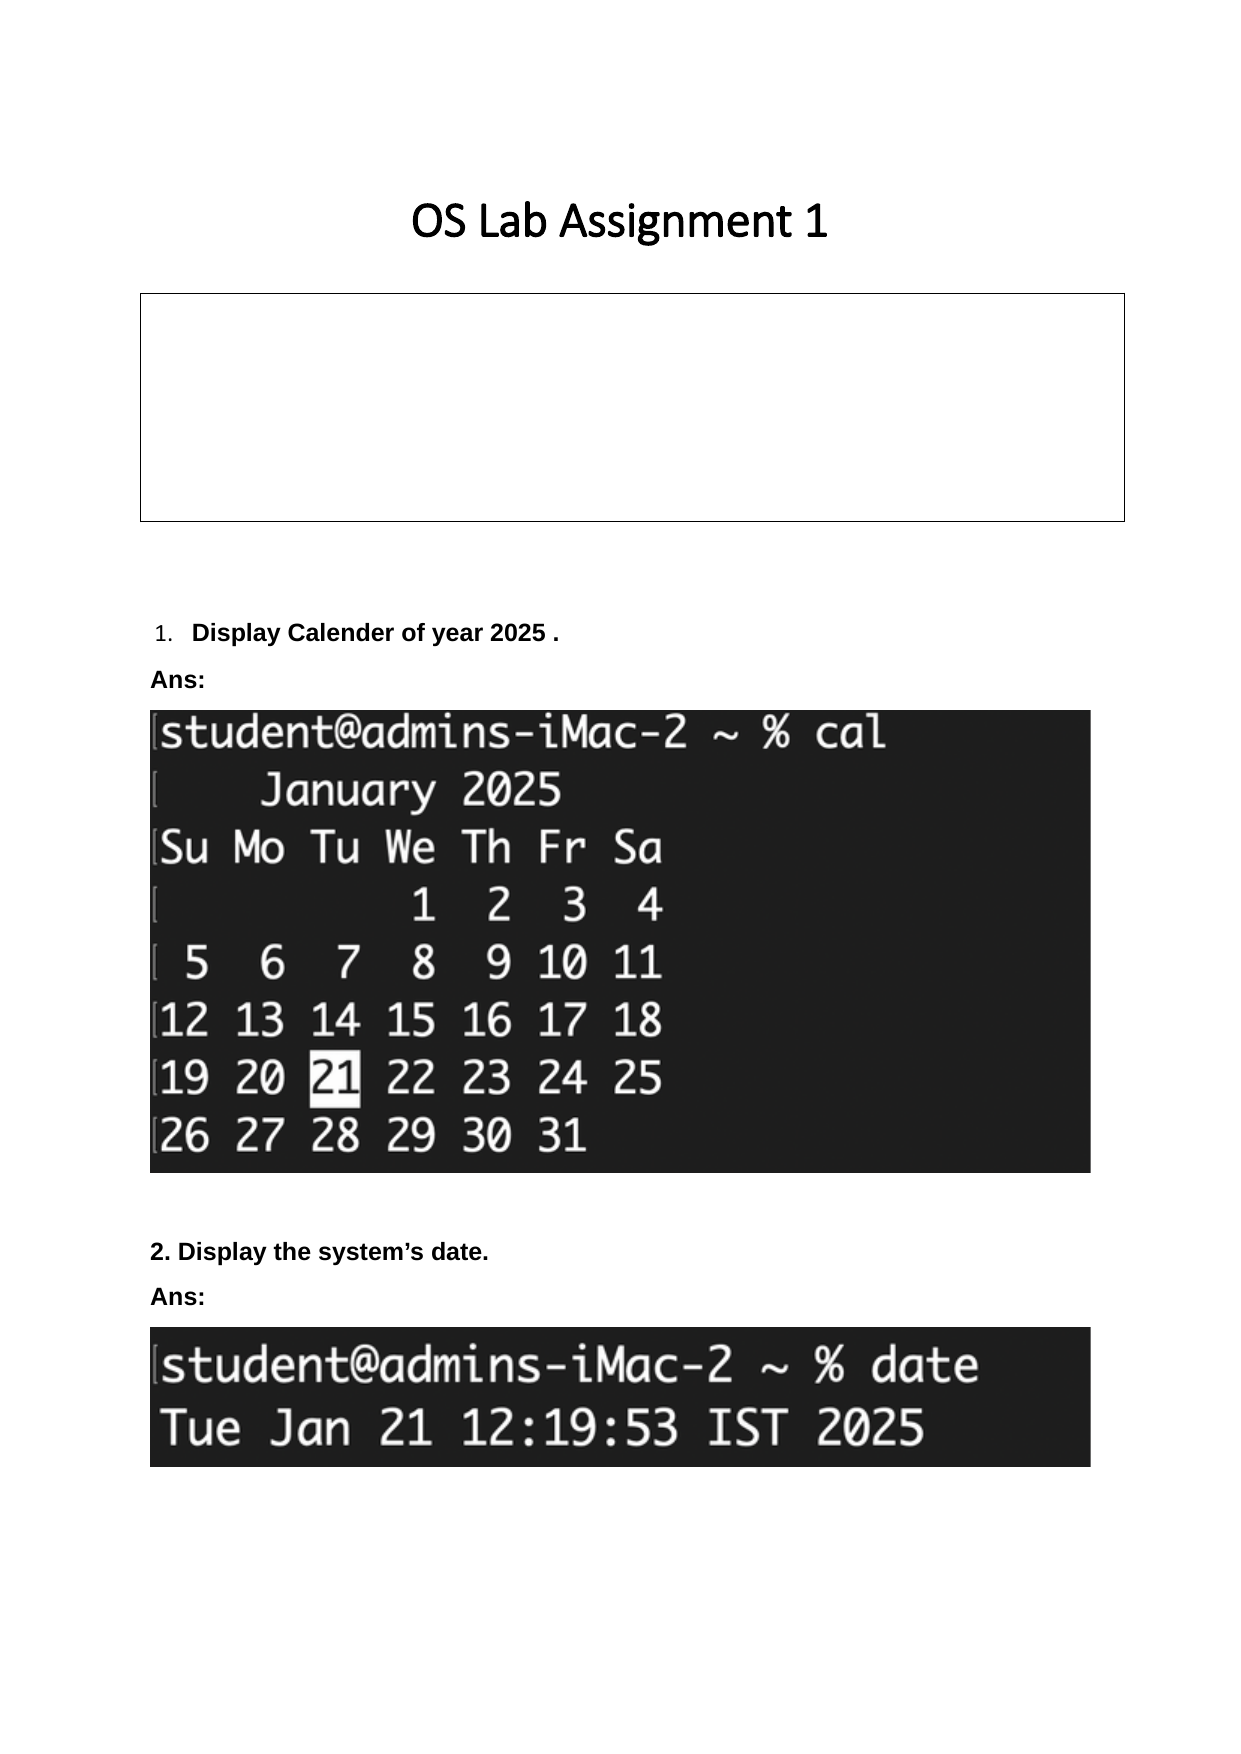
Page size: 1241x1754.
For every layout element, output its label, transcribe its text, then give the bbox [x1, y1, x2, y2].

text 2. Display the system’s date. [150, 1237, 1090, 1266]
list Display Calender of year 2025 . [154, 617, 1090, 648]
subtitle OS Lab Assignment 1 [150, 187, 1090, 248]
text Ans: [150, 1282, 1090, 1311]
text Ans: [150, 665, 1090, 693]
picture [150, 1327, 1091, 1467]
picture [150, 710, 1091, 1173]
